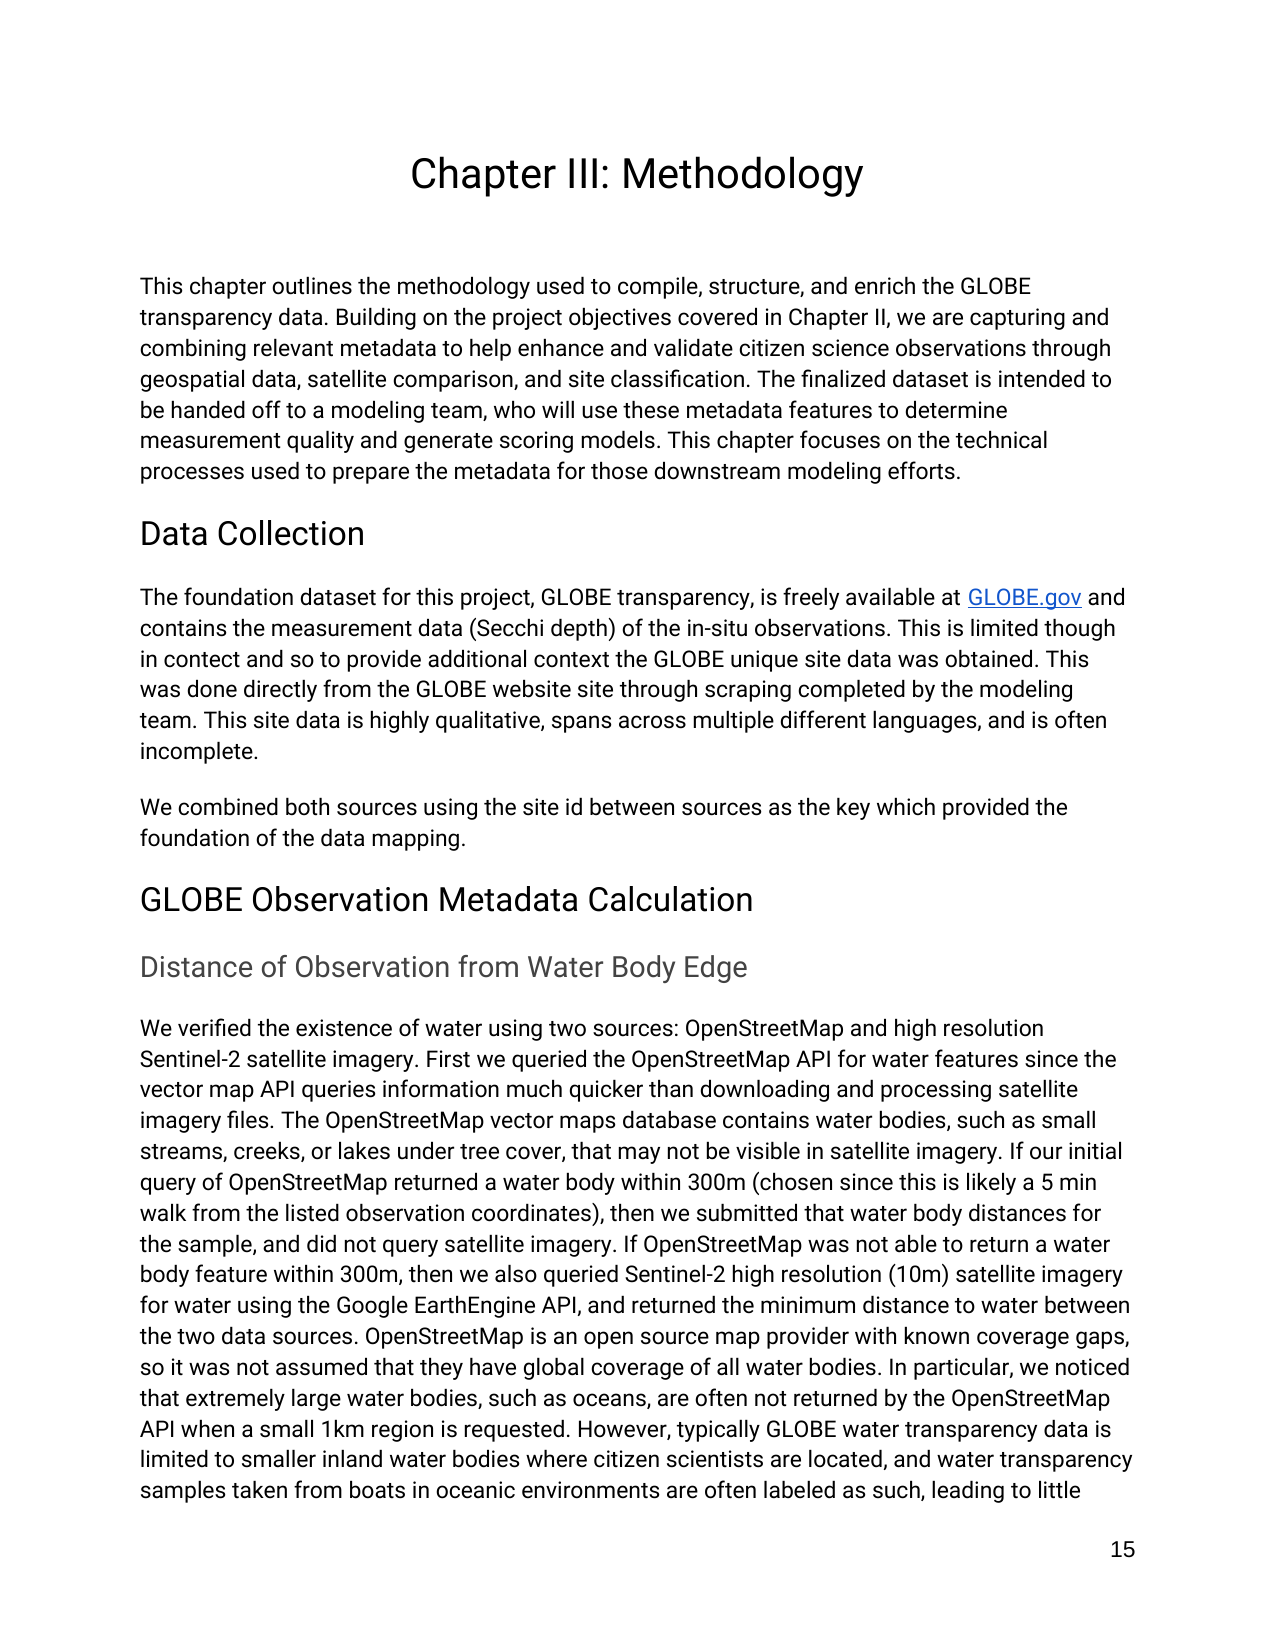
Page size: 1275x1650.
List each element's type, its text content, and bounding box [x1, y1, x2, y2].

text We combined both sources using the site id between sources as the key which provided the foundation of the data mapping. [139, 794, 1135, 852]
subtitle Distance of Observation from Water Body Edge [139, 951, 1135, 985]
subtitle Data Collection [139, 514, 1135, 553]
subtitle Chapter III: Methodology [140, 150, 1135, 199]
text The foundation dataset for this project, GLOBE transparency, is freely available at GLOBE.gov and contains the measurement data (Secchi depth) of the in-situ observations. This is limited though in contect and so to provide additional context the GLOBE unique site data was obtained. This was done directly from the GLOBE website site through scraping completed by the modeling team. This site data is highly qualitative, spans across multiple different languages, and is often incomplete. [139, 584, 1135, 765]
text This chapter outlines the methodology used to compile, structure, and enrich the GLOBE transparency data. Building on the project objectives covered in Chapter II, we are capturing and combining relevant metadata to help enhance and validate citizen science observations through geospatial data, satellite comparison, and site classification. The finalized dataset is intended to be handed off to a modeling team, who will use these metadata features to determine measurement quality and generate scoring models. This chapter focuses on the technical processes used to prepare the metadata for those downstream modeling efforts. [139, 273, 1135, 485]
subtitle GLOBE Observation Metadata Calculation [139, 881, 1135, 920]
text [139, 1015, 1135, 1504]
